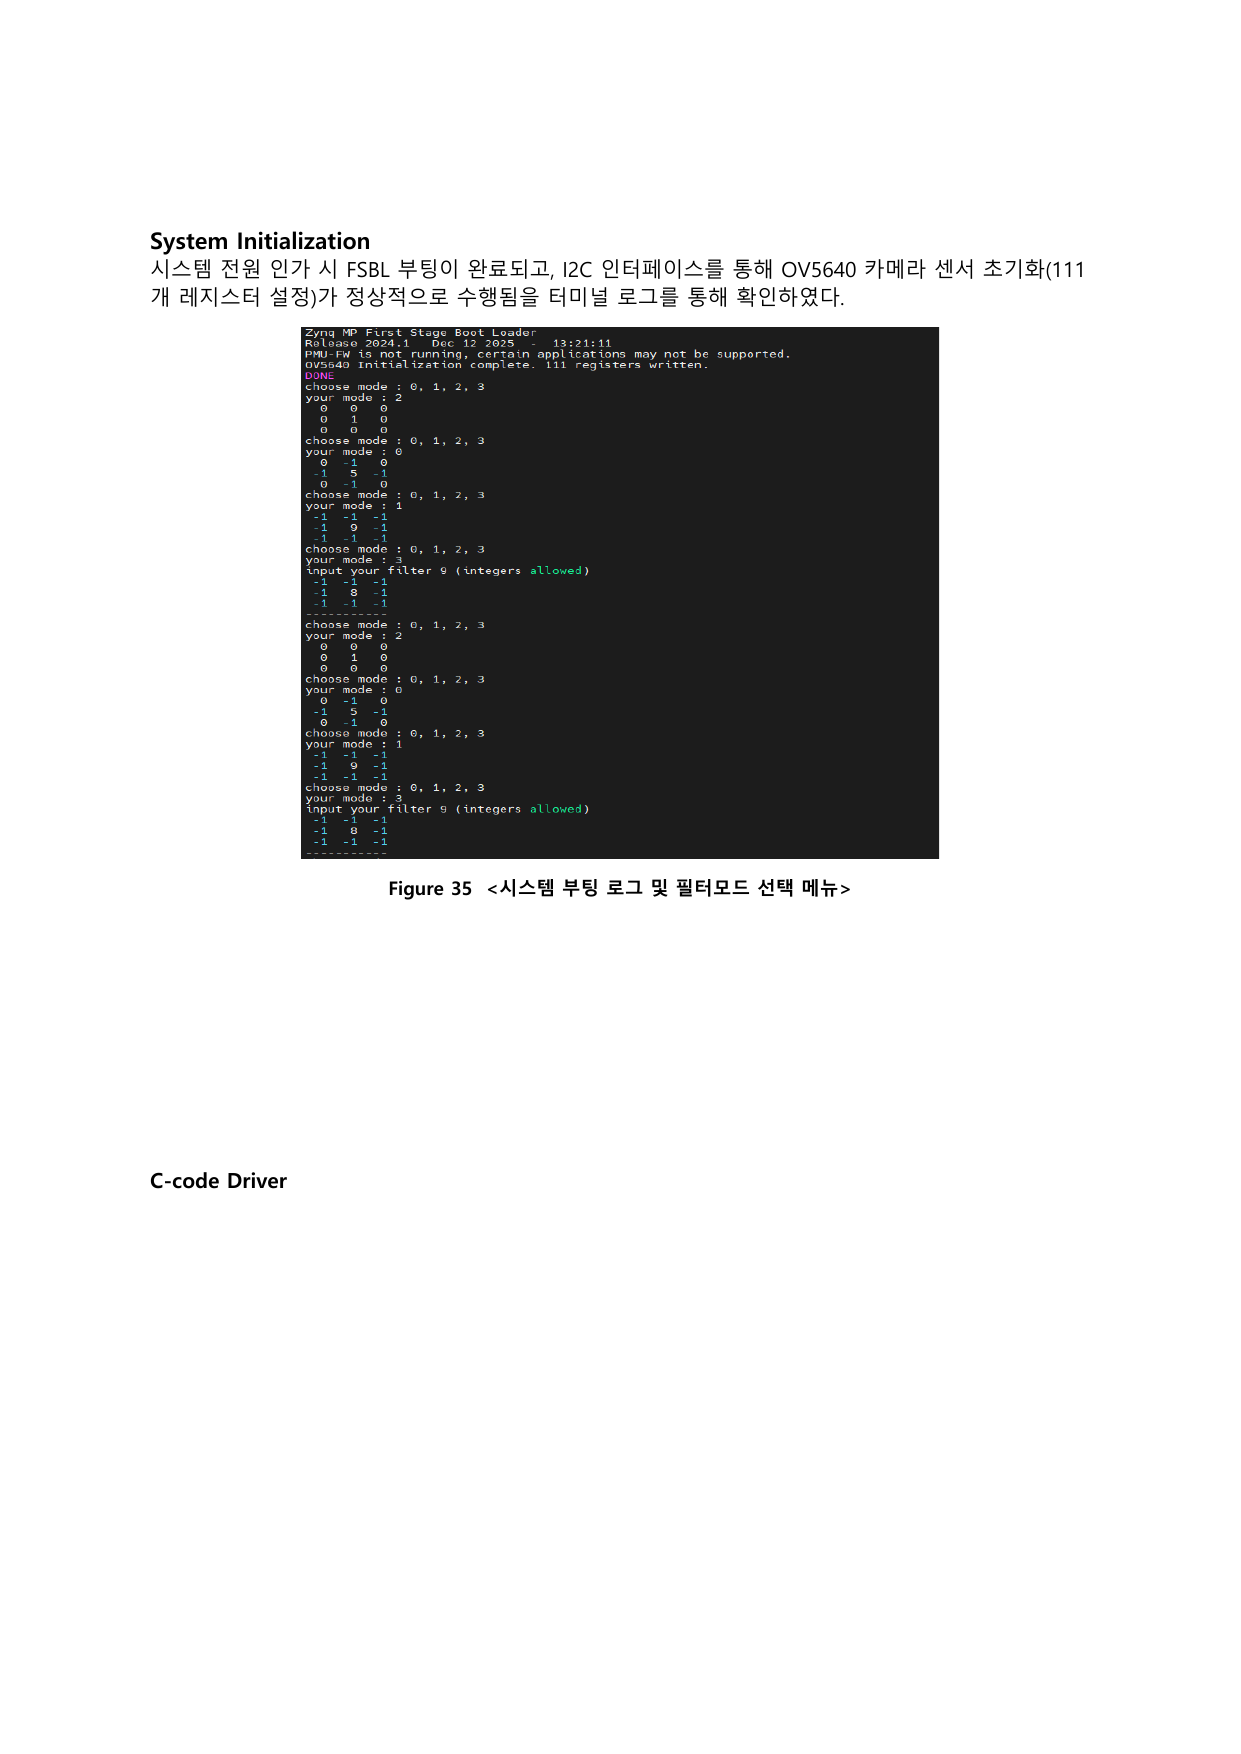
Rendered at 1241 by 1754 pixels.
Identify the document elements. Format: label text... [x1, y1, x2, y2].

text Figure 35 <시스템 부팅 로그 및 필터모드 선택 메뉴> [150, 875, 1090, 900]
text System Initialization 시스템 전원 인가 시 FSBL 부팅이 완료되고, I2C 인터페이스를 통해 OV5640 카메라 센서 초기화(111개 레지스터 설정)가 정상적으로 수행됨을 터미널 로그를 통해 확인하였다. [150, 224, 1090, 310]
picture [301, 327, 940, 859]
text C-code Driver [150, 1166, 1090, 1194]
